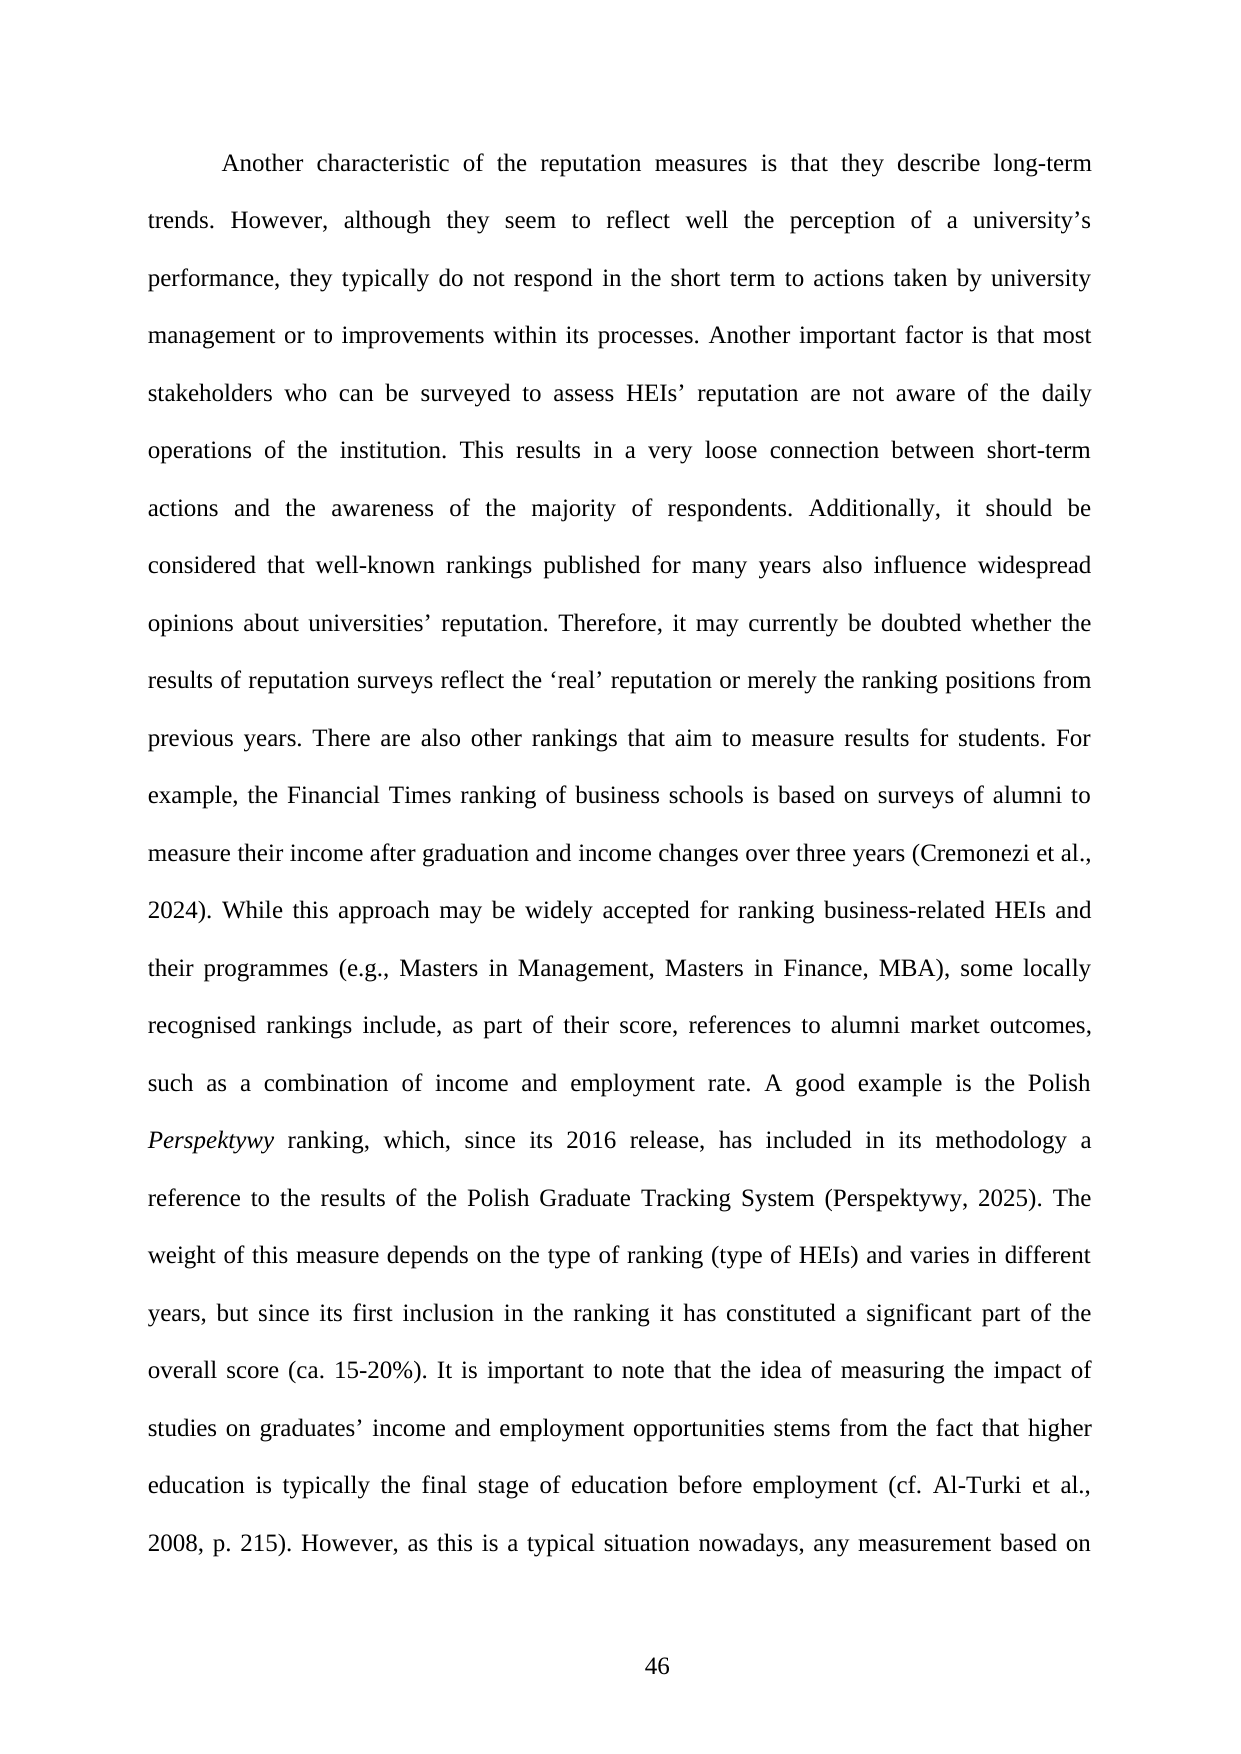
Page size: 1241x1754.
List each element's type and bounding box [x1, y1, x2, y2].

text [148, 148, 1093, 1556]
